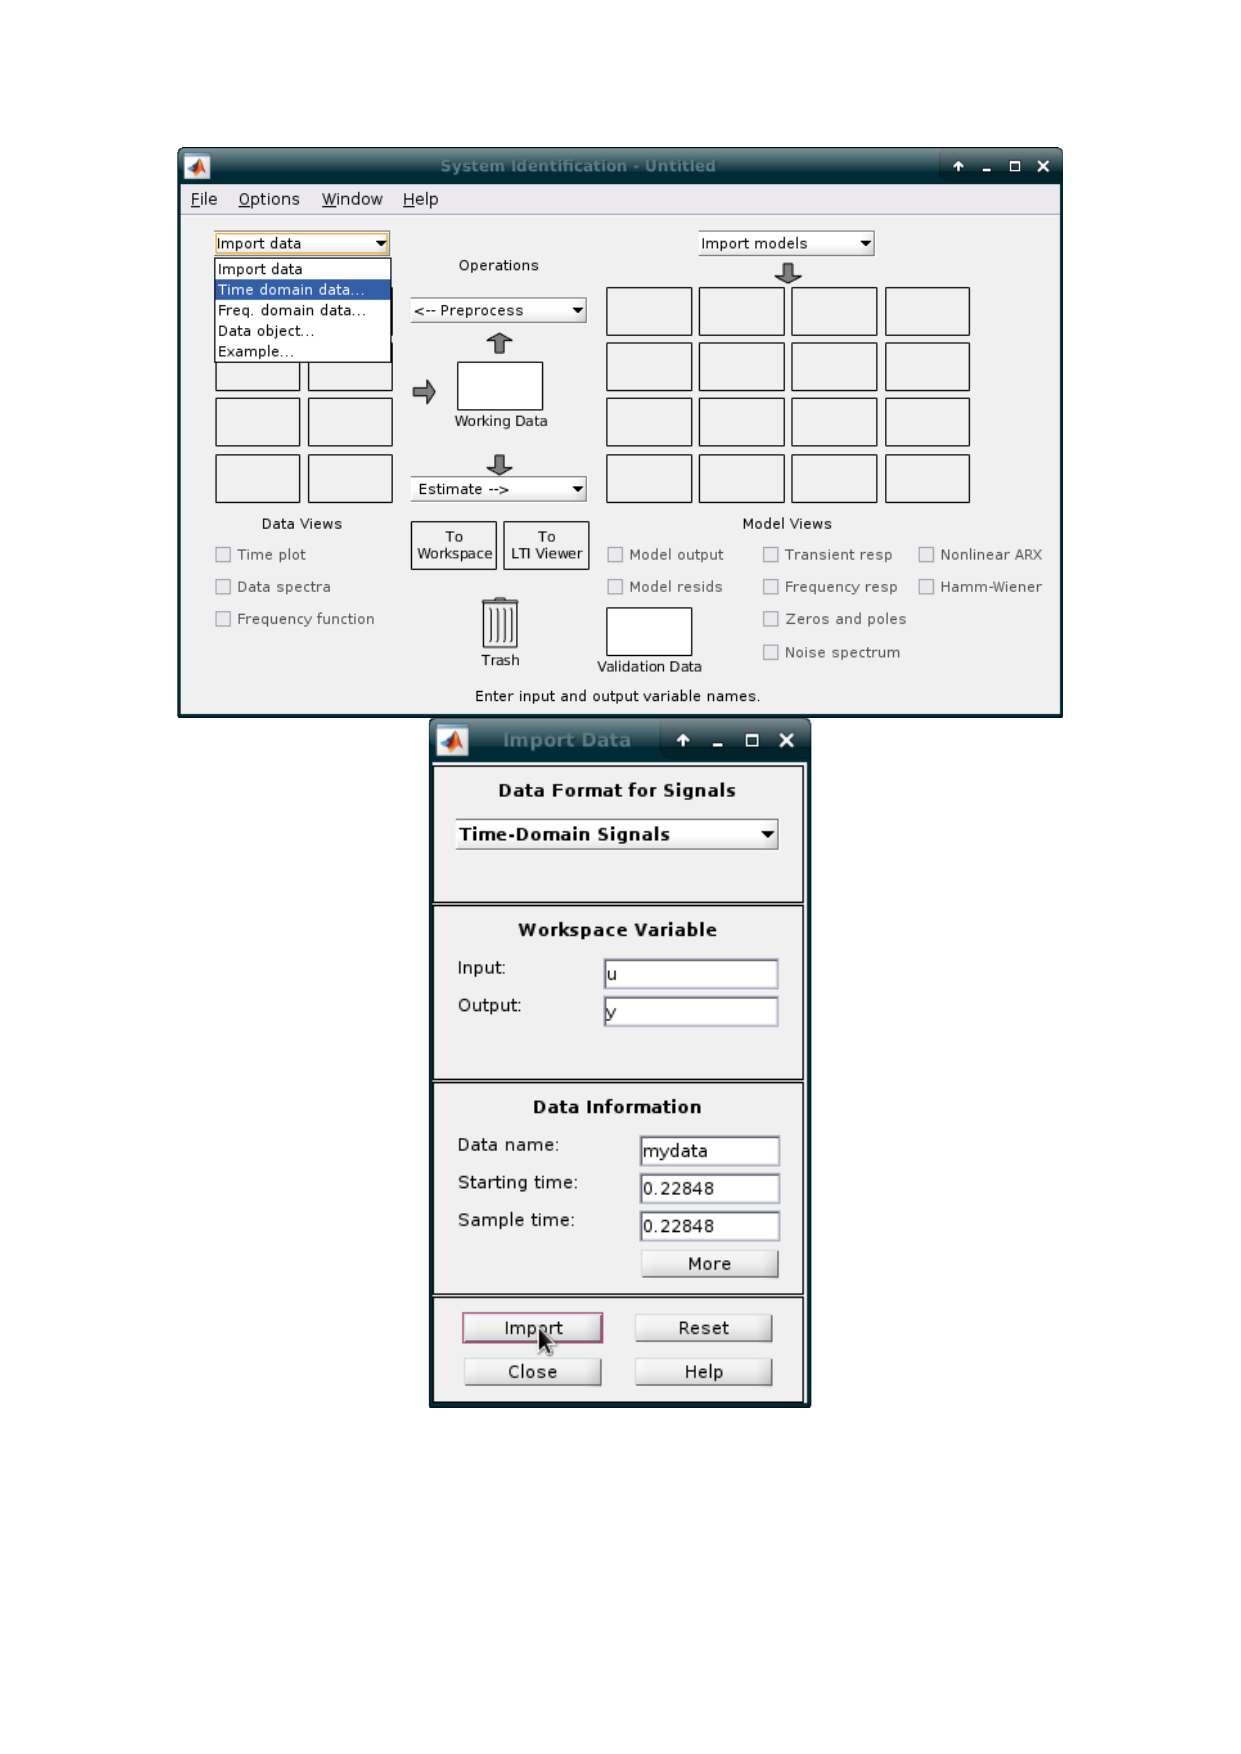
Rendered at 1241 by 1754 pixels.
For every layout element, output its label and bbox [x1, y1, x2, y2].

picture [177, 170, 1063, 1408]
picture [177, 147, 1063, 181]
picture [181, 185, 1060, 714]
